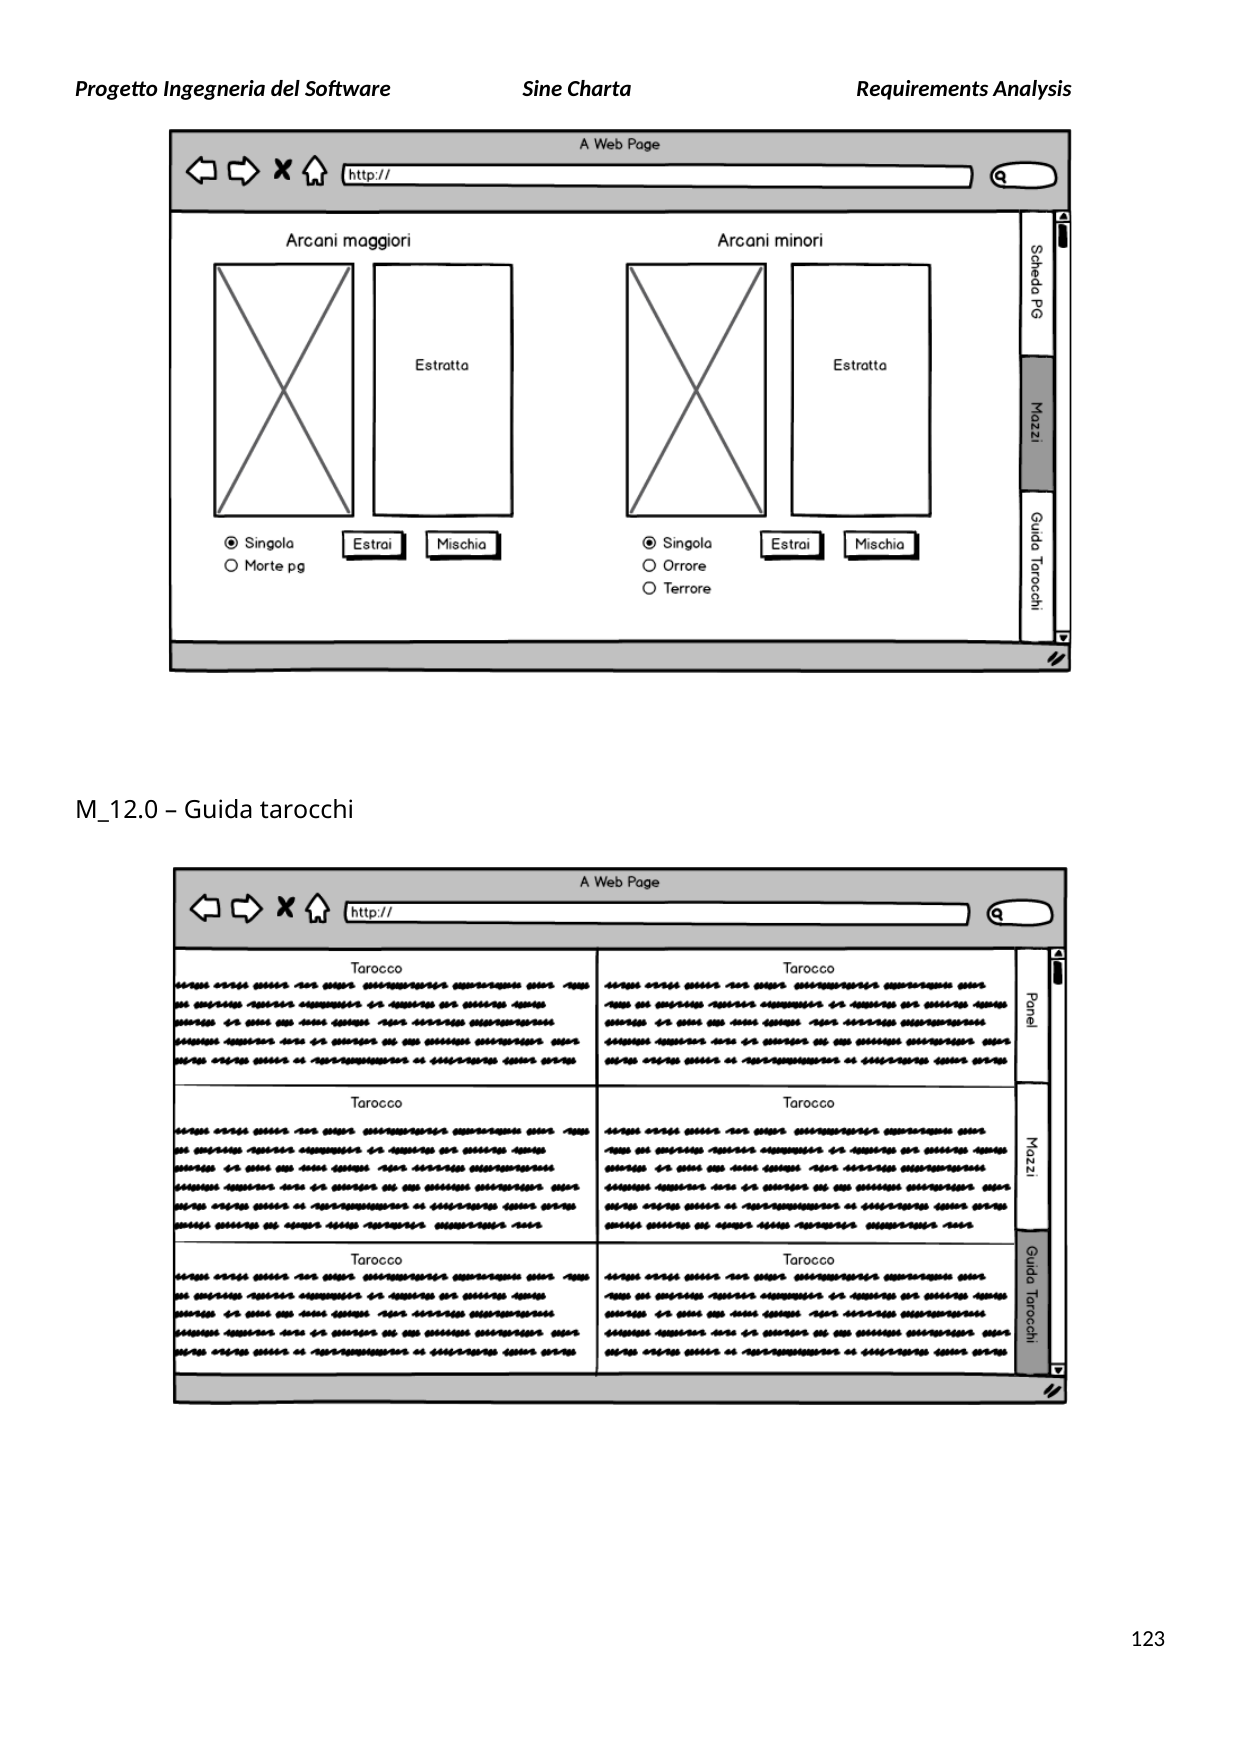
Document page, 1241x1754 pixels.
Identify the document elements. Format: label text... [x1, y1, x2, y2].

picture [172, 867, 1068, 1405]
subtitle M_12.0 – Guida tarocchi [75, 792, 1165, 826]
picture [168, 129, 1072, 673]
